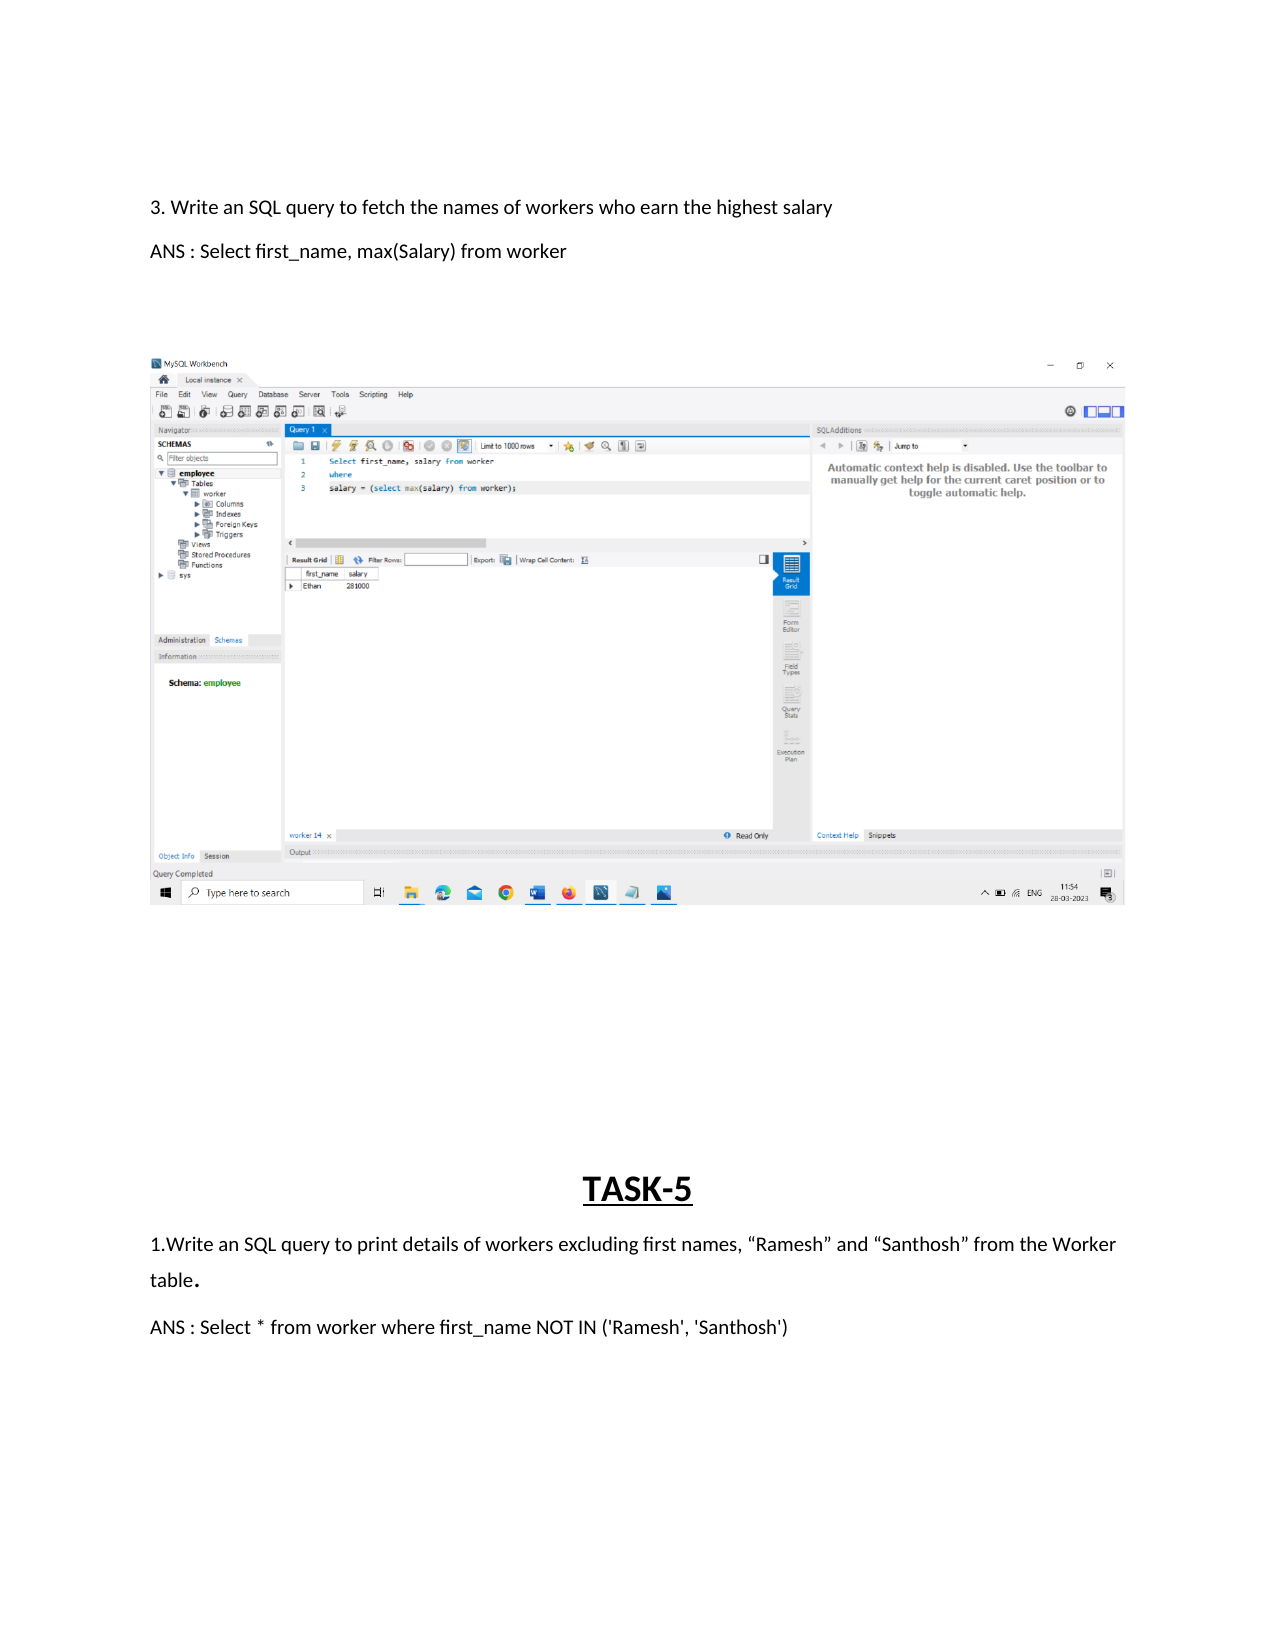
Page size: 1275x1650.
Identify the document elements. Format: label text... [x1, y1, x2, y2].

text ANS : Select * from worker where first_name NOT IN ('Ramesh', 'Santhosh') [150, 1314, 1125, 1339]
text 3. Write an SQL query to fetch the names of workers who earn the highest salary [150, 194, 1125, 219]
text ANS : Select first_name, max(Salary) from worker [150, 238, 1125, 263]
picture [150, 356, 1125, 905]
text 1.Write an SQL query to print details of workers excluding first names, “Ramesh” and “Santhosh” from the Worker table. [150, 1231, 1125, 1295]
text TASK-5 [150, 1165, 1125, 1211]
